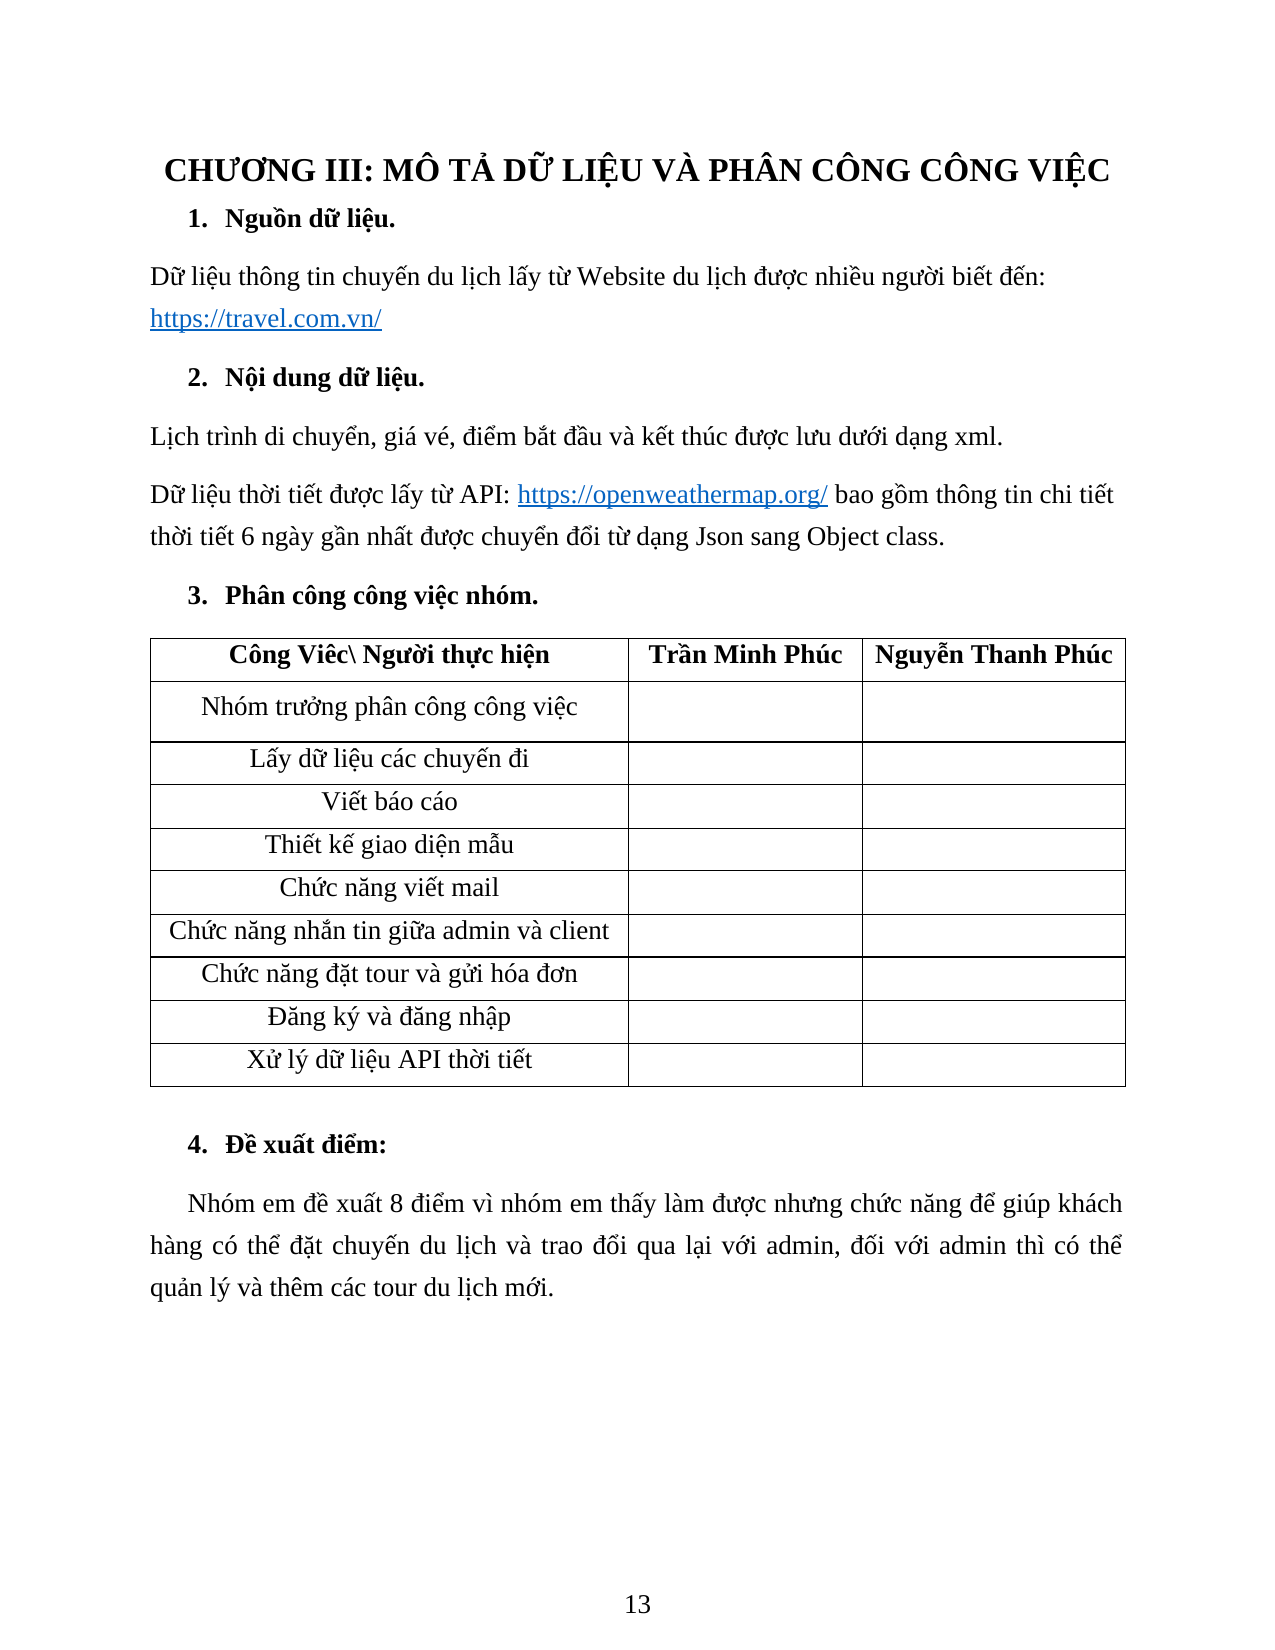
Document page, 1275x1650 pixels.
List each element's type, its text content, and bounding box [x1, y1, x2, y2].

list Phân công công việc nhóm. [187, 579, 1125, 610]
subtitle CHƯƠNG III: MÔ TẢ DỮ LIỆU VÀ PHÂN CÔNG CÔNG VIỆC [150, 150, 1125, 188]
table_cell [629, 743, 862, 784]
table_cell ✅ [629, 682, 862, 741]
text Nhóm em đề xuất 8 điểm vì nhóm em thấy làm được nhưng chức năng để giúp khách hàng có thể đặt chuyến du lịch và trao đổi qua lại với admin, đối với admin thì có thể quản lý và thêm các tour du lịch mới. [150, 1187, 1125, 1302]
table_header Nguyễn Thanh Phúc [863, 639, 1125, 681]
list Nội dung dữ liệu. [187, 361, 1125, 392]
table_cell Chức năng đặt tour và gửi hóa đơn [151, 958, 628, 999]
table_cell Chức năng viết mail [151, 871, 628, 913]
list Nguồn dữ liệu. [187, 202, 1125, 233]
table_cell [863, 915, 1125, 956]
text Dữ liệu thông tin chuyến du lịch lấy từ Website du lịch được nhiều người biết đến: https://travel.com.vn/ [150, 260, 1125, 333]
table_cell ✅ [863, 871, 1125, 913]
table_cell ✅ [629, 958, 862, 999]
table_cell [863, 829, 1125, 870]
list Đề xuất điểm: [187, 1128, 1125, 1160]
table_cell ✅ [863, 1001, 1125, 1042]
table_cell ✅ [629, 785, 862, 827]
table_cell Nhóm trưởng phân công công việc [151, 682, 628, 741]
table_header Trần Minh Phúc [629, 639, 862, 681]
table_cell ✅ [629, 829, 862, 870]
table_cell [629, 1001, 862, 1042]
table_cell Đăng ký và đăng nhập [151, 1001, 628, 1042]
text Lịch trình di chuyển, giá vé, điểm bắt đầu và kết thúc được lưu dưới dạng xml. [150, 419, 1125, 451]
table_cell [863, 682, 1125, 741]
table_cell ✅ [629, 1044, 862, 1086]
table_header Công Viêc\ Người thực hiện [151, 639, 628, 681]
table_cell [629, 871, 862, 913]
table_cell ✅ [863, 958, 1125, 999]
table_cell Thiết kế giao diện mẫu [151, 829, 628, 870]
table_cell Viết báo cáo [151, 785, 628, 827]
table_cell [863, 1044, 1125, 1086]
table_cell ✅ [863, 785, 1125, 827]
table_cell Xử lý dữ liệu API thời tiết [151, 1044, 628, 1086]
text Dữ liệu thời tiết được lấy từ API: https://openweathermap.org/ bao gồm thông tin chi tiết thời tiết 6 ngày gần nhất được chuyển đổi từ dạng Json sang Object class. [150, 478, 1125, 551]
table_cell Lấy dữ liệu các chuyến đi [151, 743, 628, 784]
table_cell Chức năng nhắn tin giữa admin và client [151, 915, 628, 956]
table_cell ✅ [629, 915, 862, 956]
table_cell ✅ [863, 743, 1125, 784]
